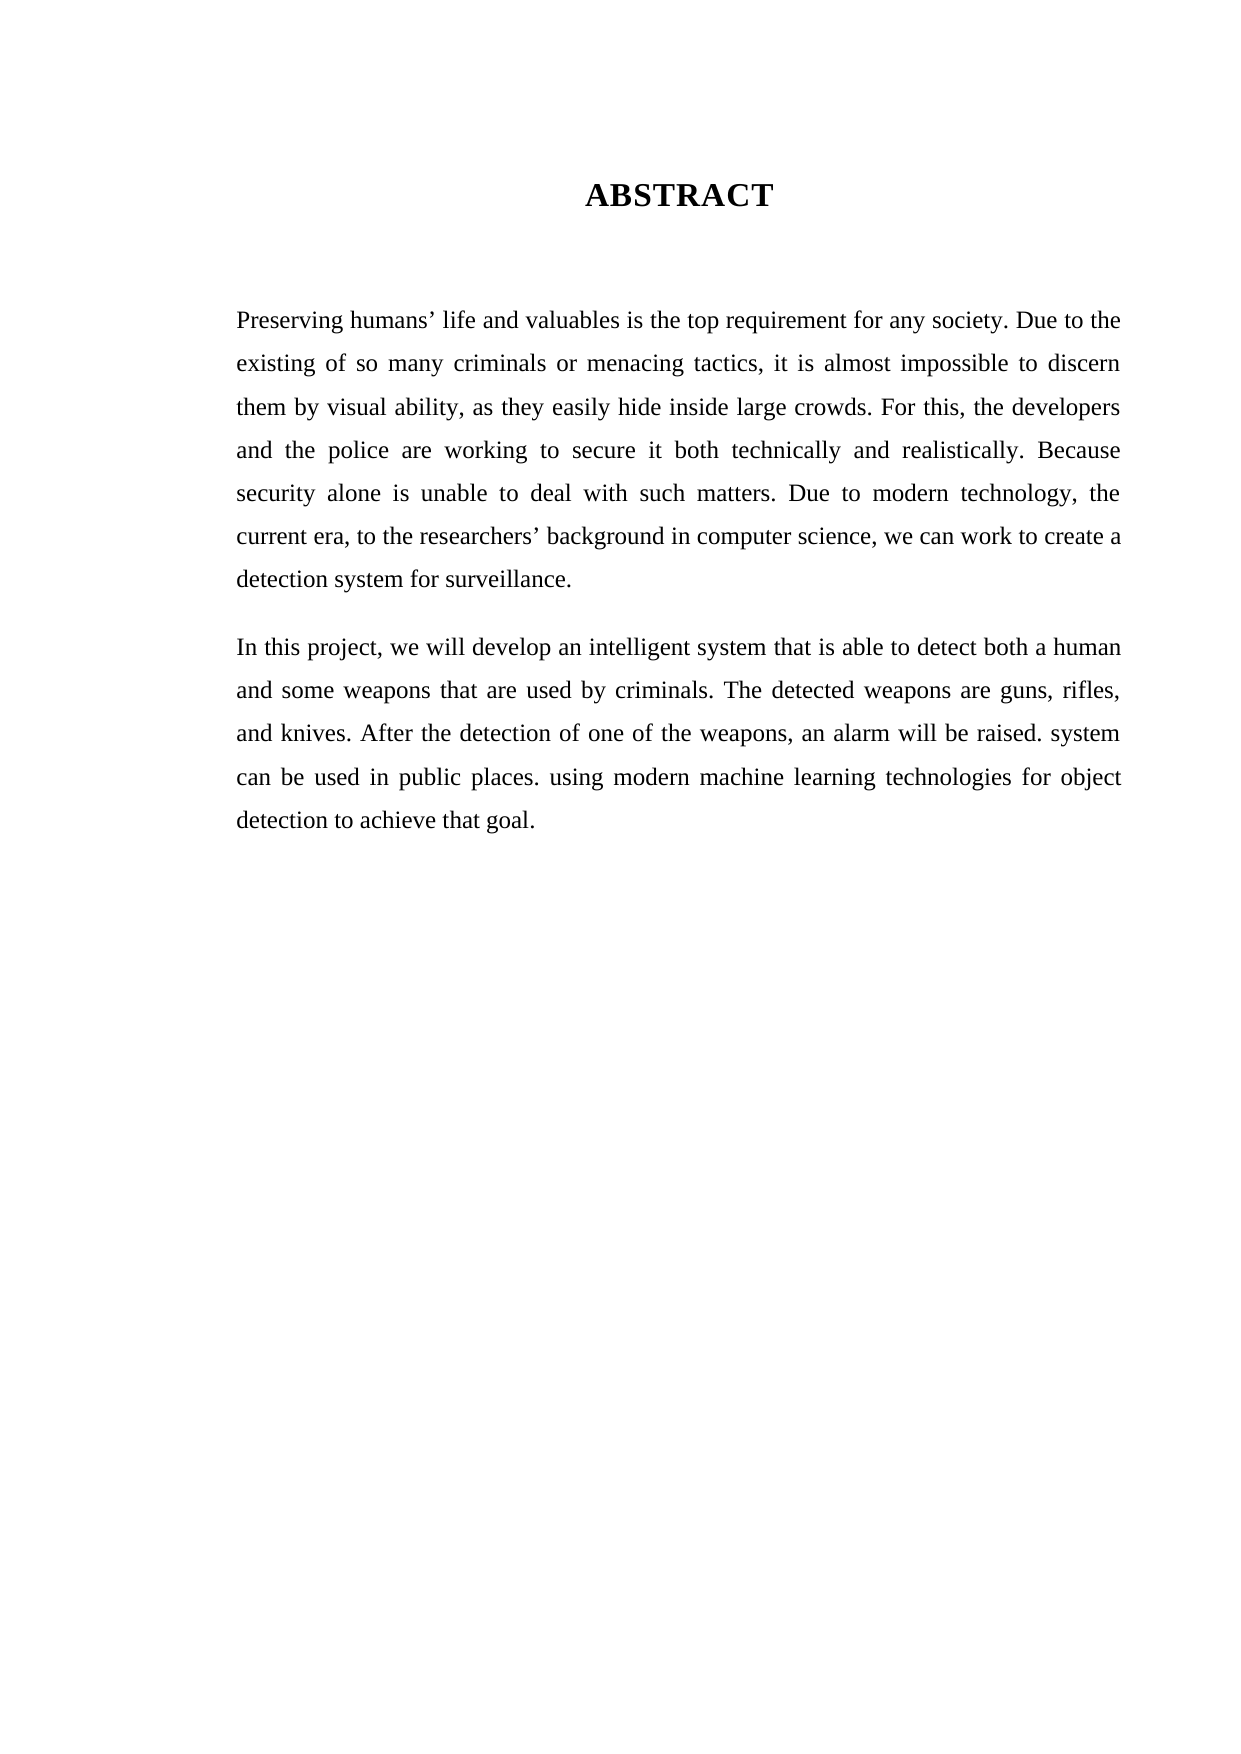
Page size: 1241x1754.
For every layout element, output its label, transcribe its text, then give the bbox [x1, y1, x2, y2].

text In this project, we will develop an intelligent system that is able to detect both a human and some weapons that are used by criminals. The detected weapons are guns, rifles, and knives. After the detection of one of the weapons, an alarm will be raised. system can be used in public places. using modern machine learning technologies for object detection to achieve that goal. [236, 632, 1122, 833]
text Preserving humans’ life and valuables is the top requirement for any society. Due to the existing of so many criminals or menacing tactics, it is almost impossible to discern them by visual ability, as they easily hide inside large crowds. For this, the developers and the police are working to secure it both technically and realistically. Because security alone is unable to deal with such matters. Due to modern technology, the current era, to the researchers’ background in computer science, we can work to create a detection system for surveillance. [236, 305, 1122, 593]
text Abstract [236, 175, 1122, 213]
